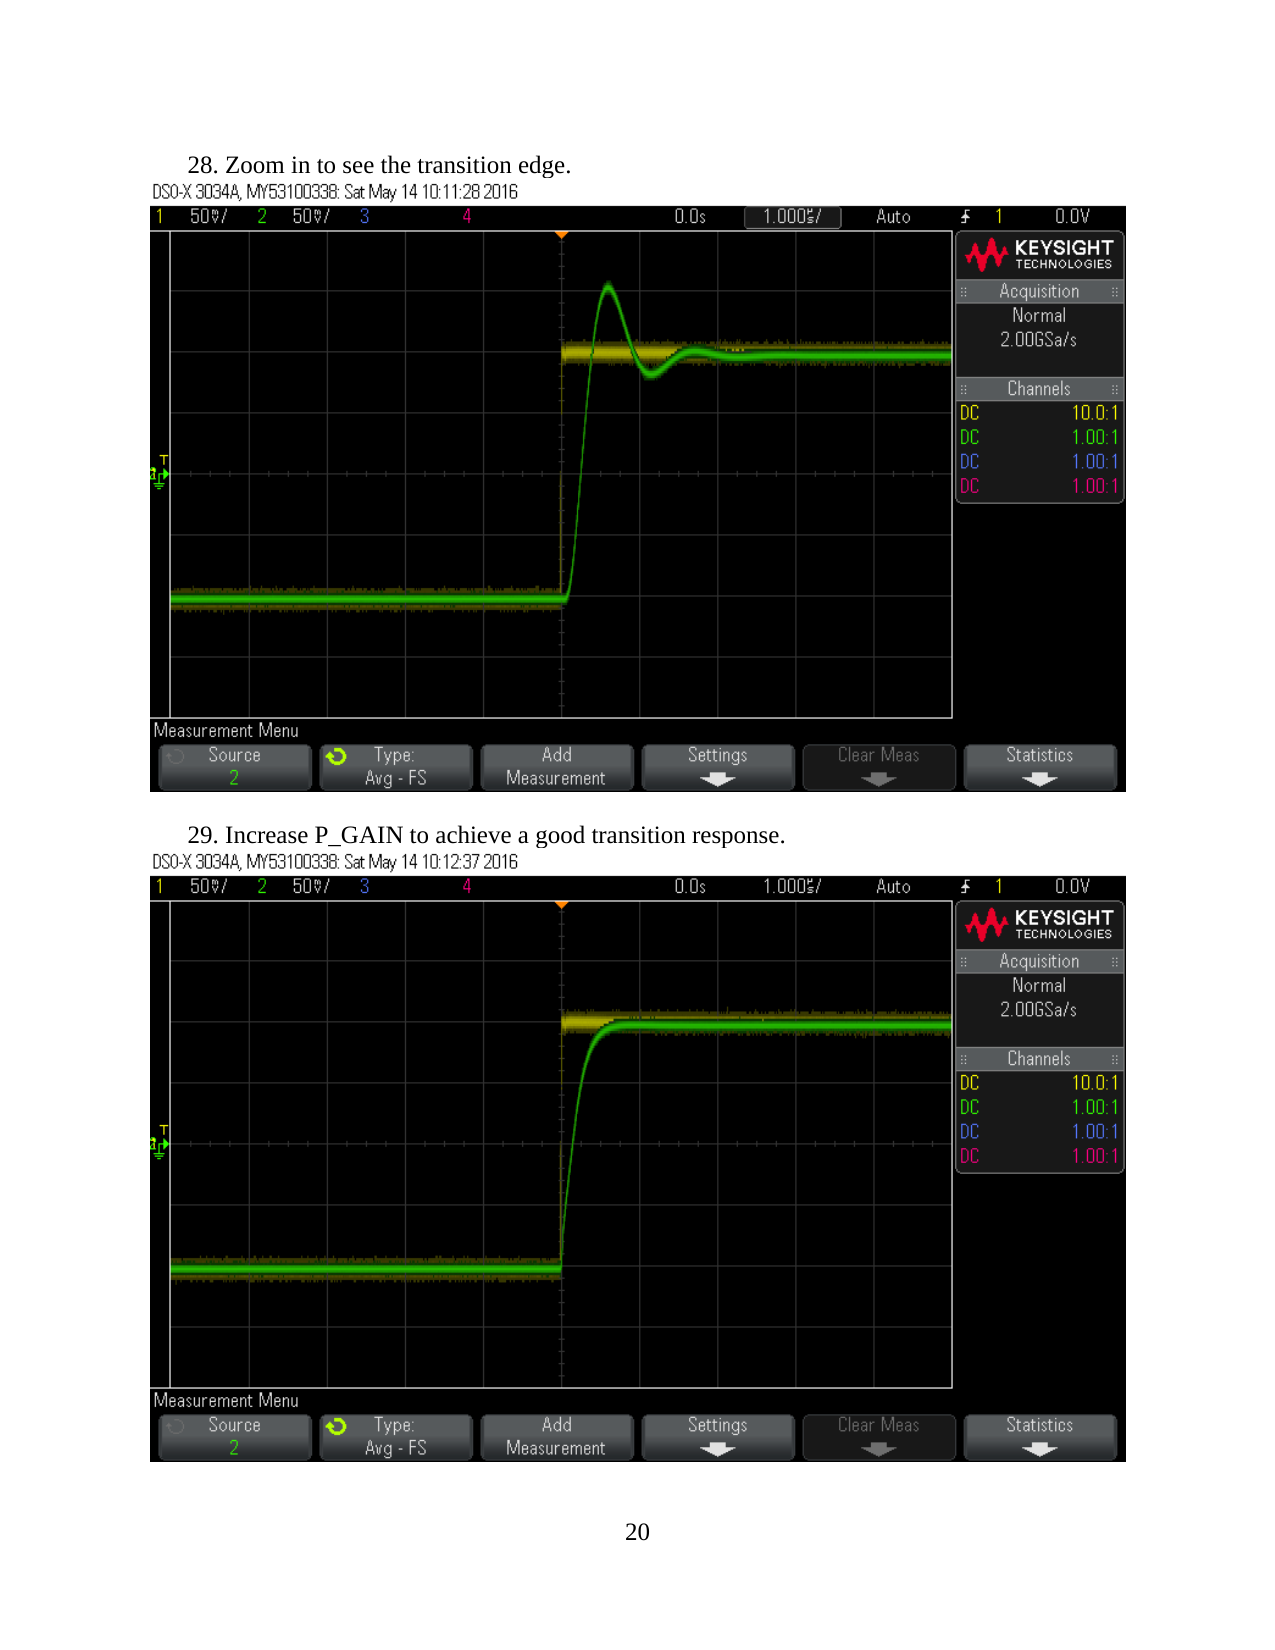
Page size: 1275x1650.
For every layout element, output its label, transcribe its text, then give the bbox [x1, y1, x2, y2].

picture [150, 848, 1126, 1462]
list Increase P_GAIN to achieve a good transition response. [187, 820, 1125, 848]
picture [150, 178, 1126, 792]
list Zoom in to see the transition edge. [187, 150, 1125, 178]
